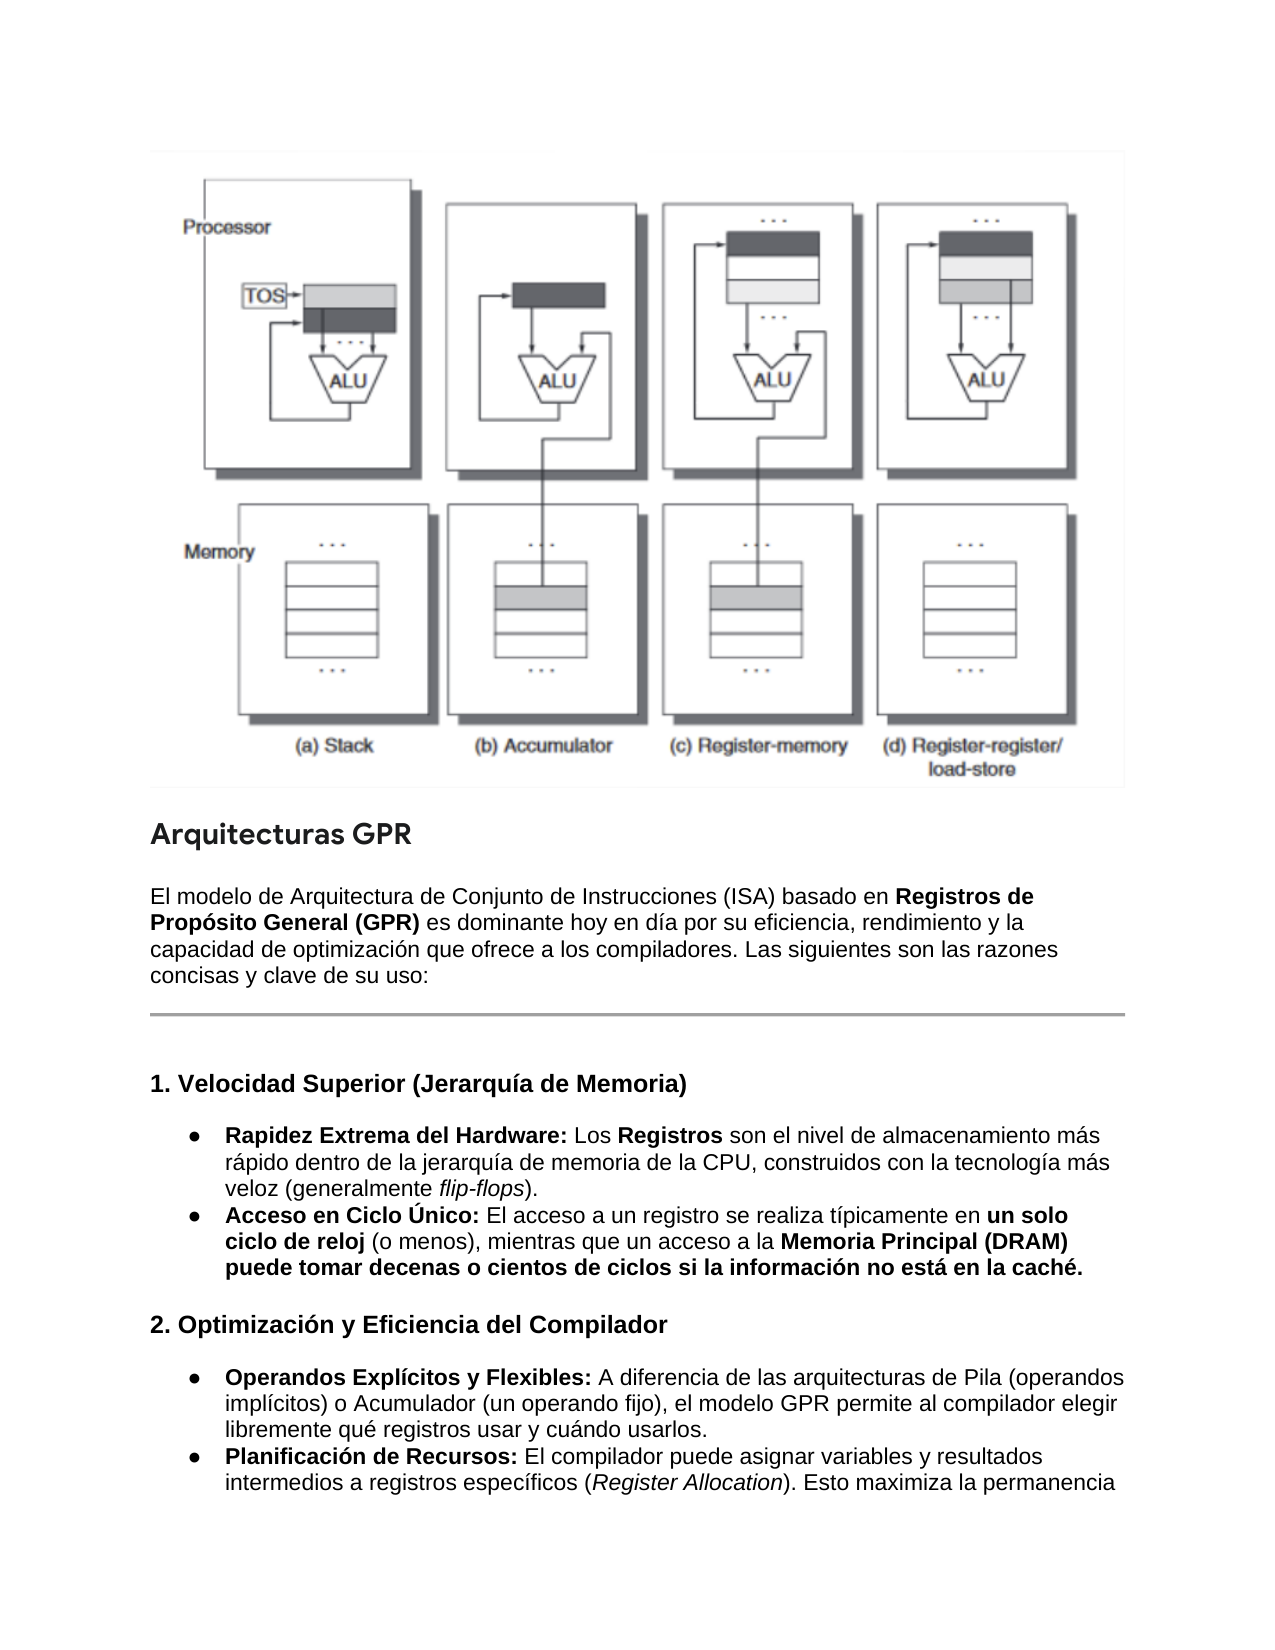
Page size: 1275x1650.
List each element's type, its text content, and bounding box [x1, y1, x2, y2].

list Acceso en Ciclo Único: El acceso a un registro se realiza típicamente en un solo ciclo de reloj (o menos), mientras que un acceso a la Memoria Principal (DRAM) puede tomar decenas o cientos de ciclos si la información no está en la caché. [187, 1202, 1125, 1281]
subtitle 1. Velocidad Superior (Jerarquía de Memoria) [150, 1069, 1125, 1097]
list Rapidez Extrema del Hardware: Los Registros son el nivel de almacenamiento más rápido dentro de la jerarquía de memoria de la CPU, construidos con la tecnología más veloz (generalmente flip-flops). [187, 1122, 1125, 1202]
picture [150, 150, 1125, 788]
subtitle 2. Optimización y Eficiencia del Compilador [150, 1310, 1125, 1338]
list Operandos Explícitos y Flexibles: A diferencia de las arquitecturas de Pila (operandos implícitos) o Acumulador (un operando fijo), el modelo GPR permite al compilador elegir libremente qué registros usar y cuándo usarlos. [187, 1363, 1125, 1443]
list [187, 1443, 1125, 1495]
text El modelo de Arquitectura de Conjunto de Instrucciones (ISA) basado en Registros de Propósito General (GPR) es dominante hoy en día por su eficiencia, rendimiento y la capacidad de optimización que ofrece a los compiladores. Las siguientes son las razones concisas y clave de su uso: [150, 883, 1125, 988]
subtitle Arquitecturas GPR [150, 816, 1125, 853]
